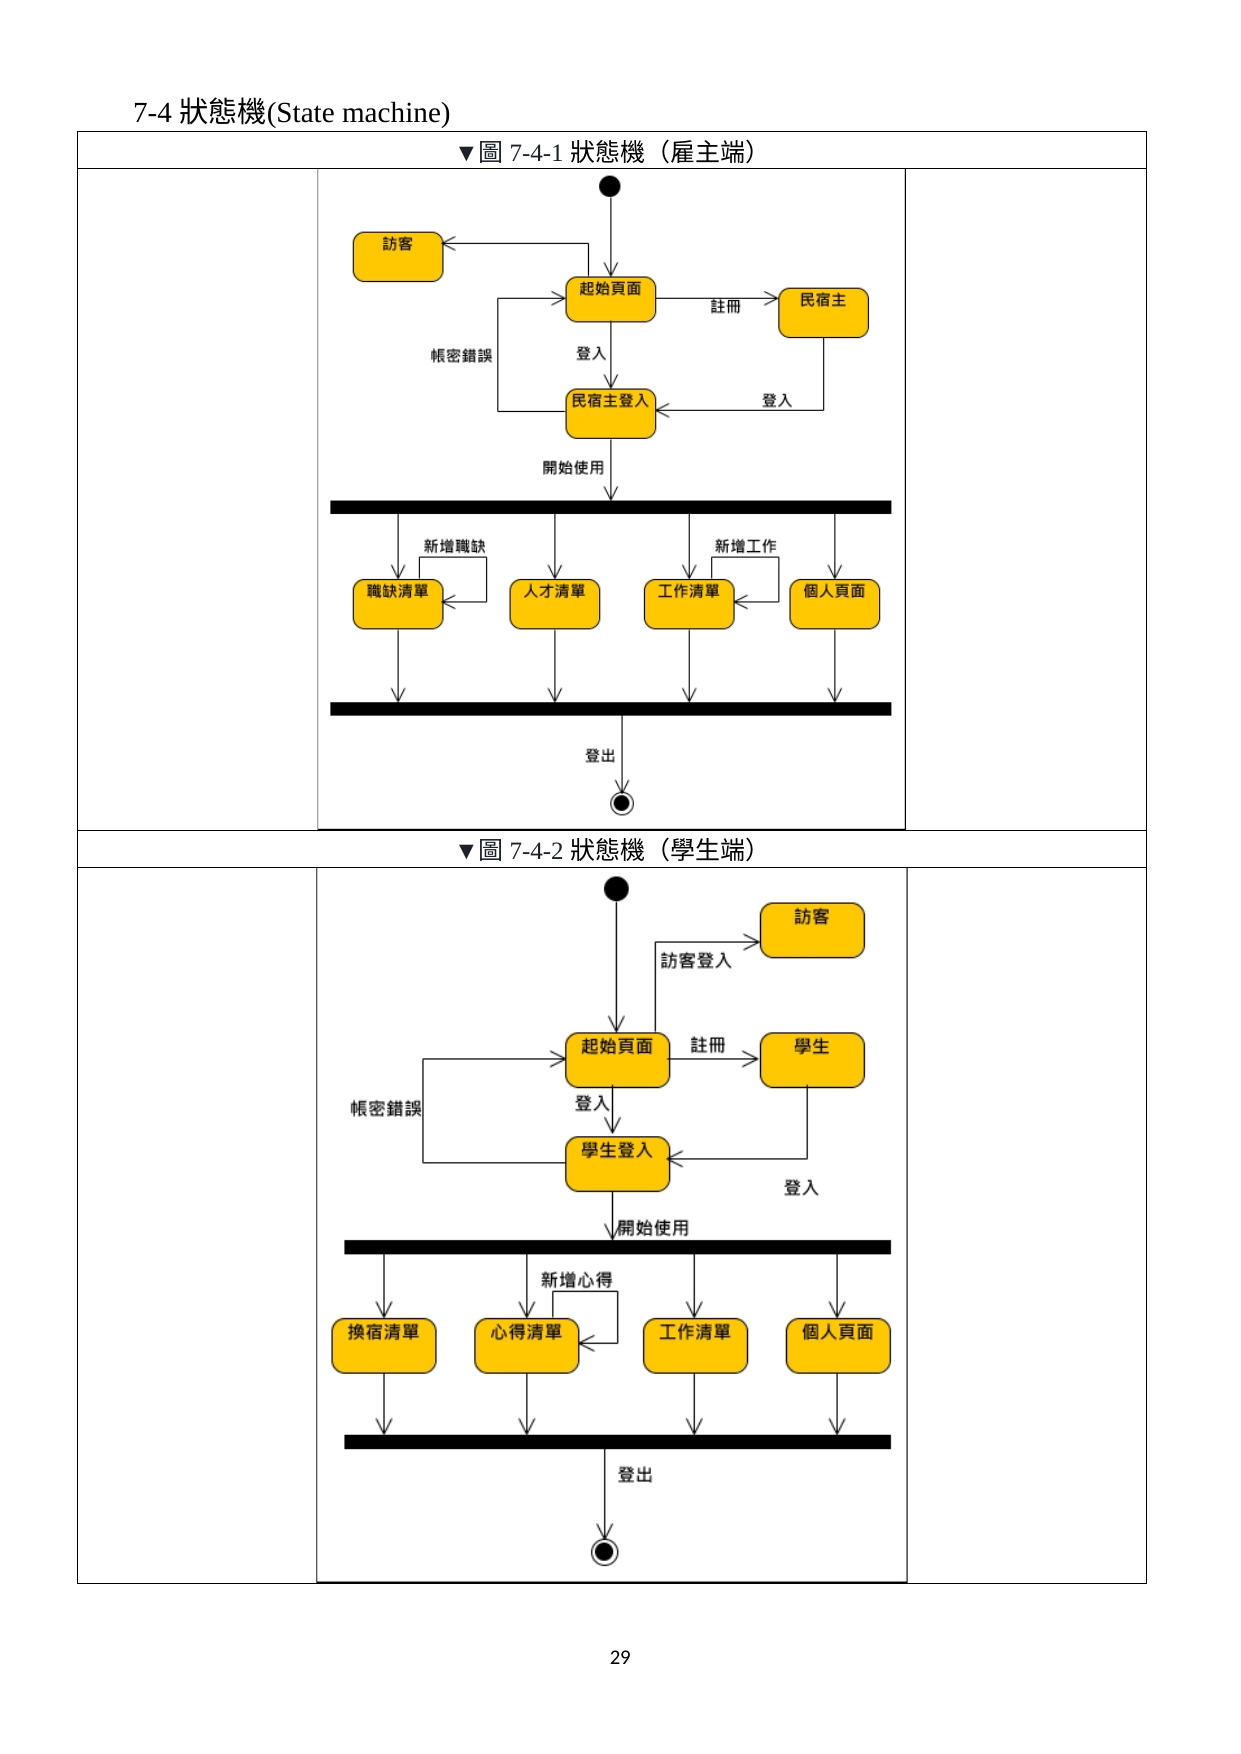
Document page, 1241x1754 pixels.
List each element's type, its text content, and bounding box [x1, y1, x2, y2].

table_cell [78, 169, 317, 830]
table_cell [906, 169, 1146, 830]
table_header ▼圖 7-4-1 狀態機（雇主端） [509, 132, 1146, 168]
table_cell [908, 868, 1146, 1583]
table_cell [78, 868, 316, 1583]
picture [317, 169, 906, 830]
picture [316, 868, 908, 1583]
text 7-4 狀態機(State machine) [133, 89, 1152, 131]
table_header ▼圖 7-4-1 狀態機（雇主端） [78, 132, 479, 168]
table_cell ▼圖 7-4-2 狀態機（學生端） [78, 831, 479, 867]
table_cell ▼圖 7-4-2 狀態機（學生端） [509, 831, 1146, 867]
